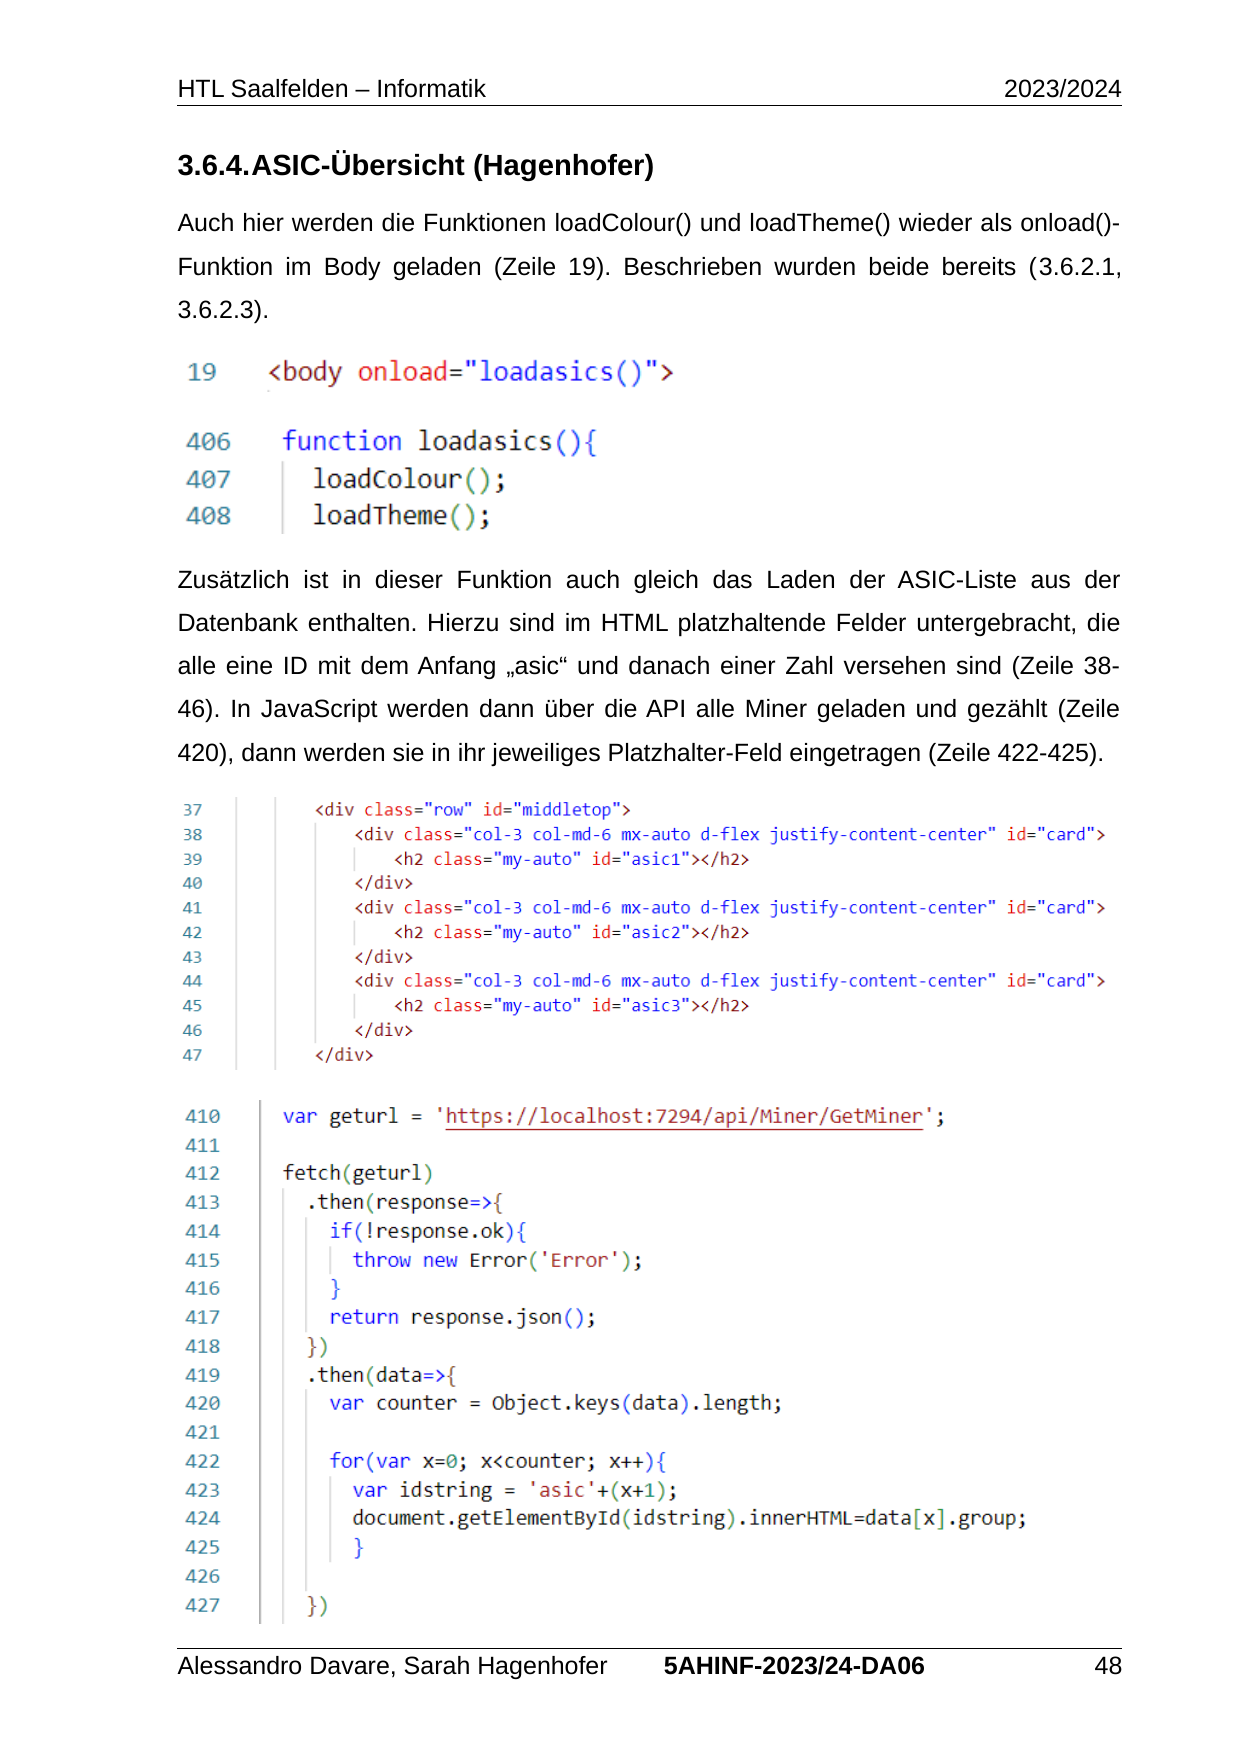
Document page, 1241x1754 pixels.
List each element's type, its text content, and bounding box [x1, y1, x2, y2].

picture [177, 797, 1123, 1070]
text Zusätzlich ist in dieser Funktion auch gleich das Laden der ASIC-Liste aus der Datenbank enthalten. Hierzu sind im HTML platzhaltende Felder untergebracht, die alle eine ID mit dem Anfang „asic“ und danach einer Zahl versehen sind (Zeile 38-46). In JavaScript werden dann über die API alle Miner geladen und gezählt (Zeile 420), dann werden sie in ihr jeweiliges Platzhalter-Feld eingetragen (Zeile 422-425). [177, 565, 1122, 766]
subtitle ASIC-Übersicht (Hagenhofer) [177, 148, 1122, 181]
picture [177, 354, 701, 392]
text Auch hier werden die Funktionen loadColour() und loadTheme() wieder als onload()-Funktion im Body geladen (Zeile 19). Beschrieben wurden beide bereits (3.6.2.1, 3.6.2.3). [177, 208, 1122, 323]
picture [177, 423, 617, 534]
picture [177, 1100, 1034, 1624]
